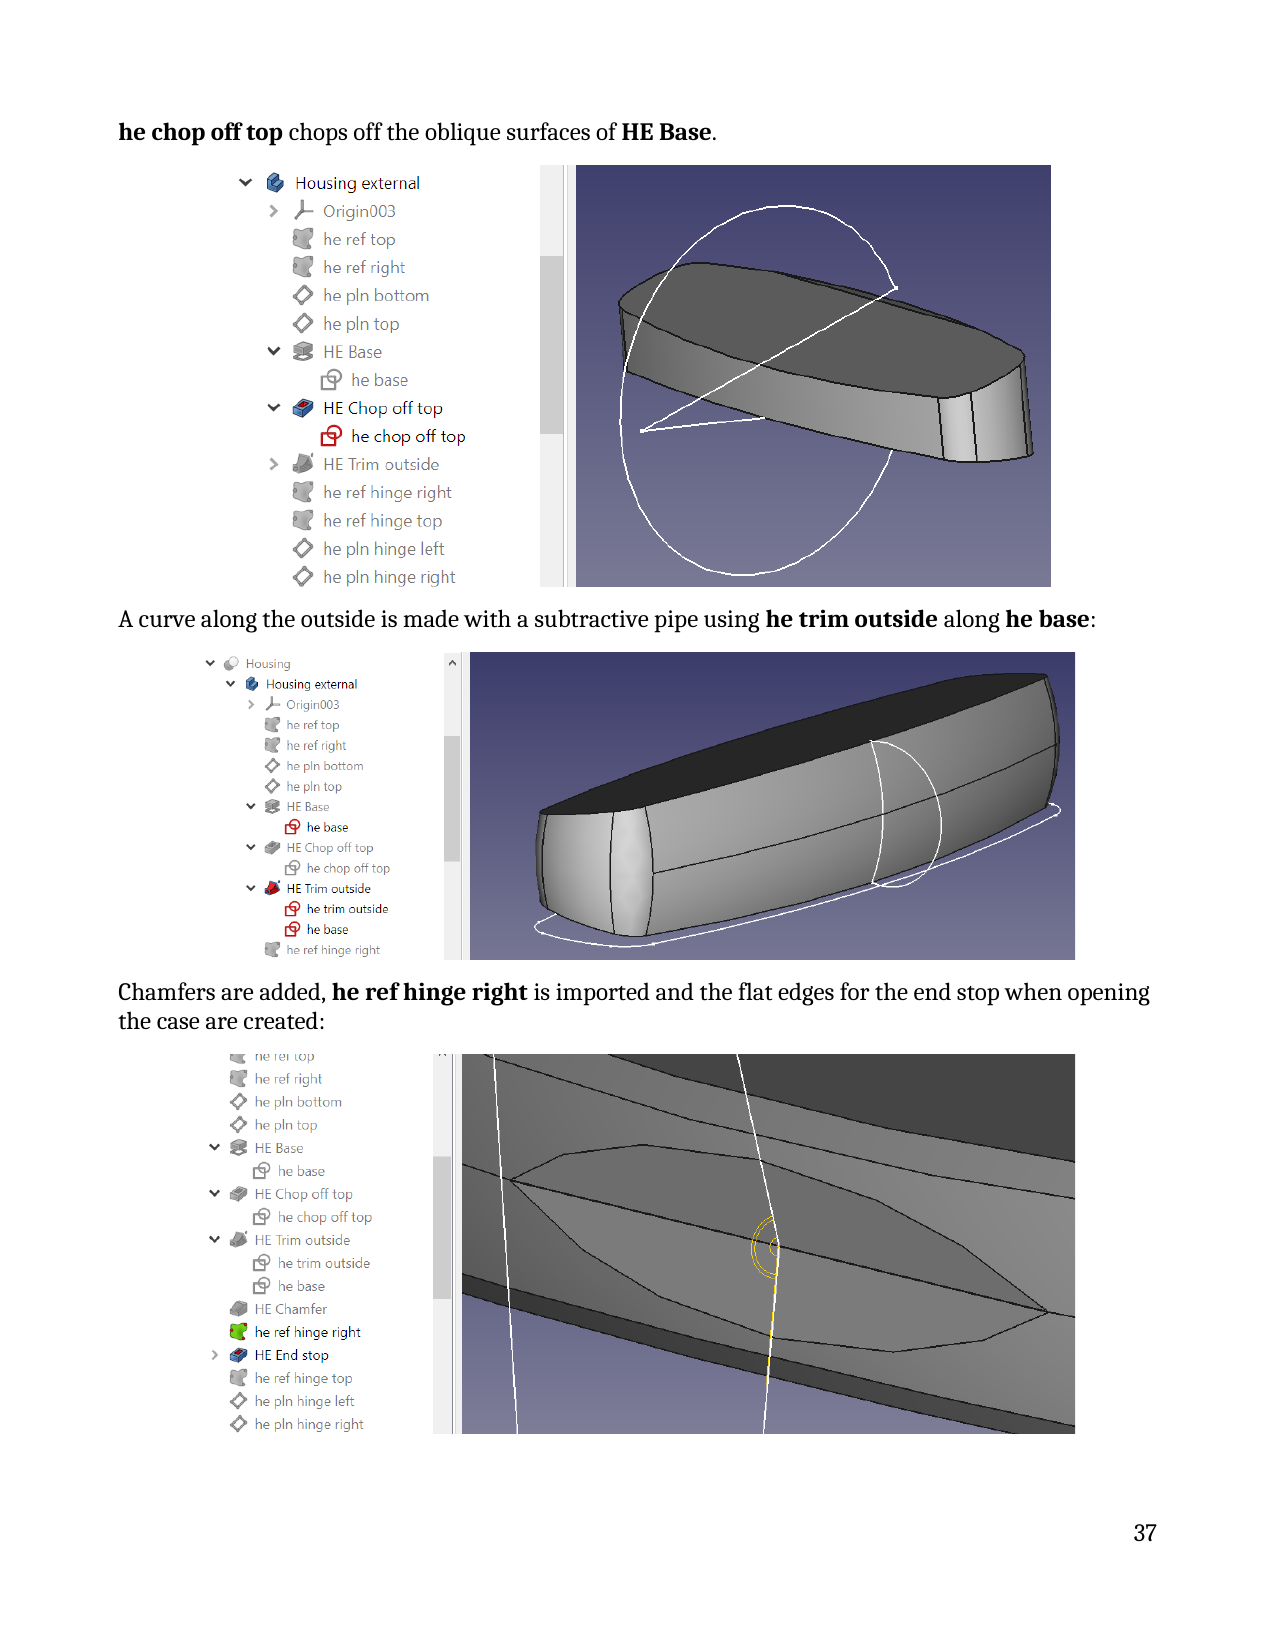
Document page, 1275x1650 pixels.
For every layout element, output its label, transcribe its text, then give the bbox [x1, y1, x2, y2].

text A curve along the outside is made with a subtractive pipe using he trim outside along he base: [118, 605, 1157, 634]
picture [224, 165, 1051, 587]
text he chop off top chops off the oblique surfaces of HE Base. [118, 118, 1157, 147]
text Chamfers are added, he ref hinge right is imported and the flat edges for the end stop when opening the case are created: [118, 978, 1157, 1036]
picture [200, 1054, 1075, 1434]
picture [200, 652, 1075, 960]
